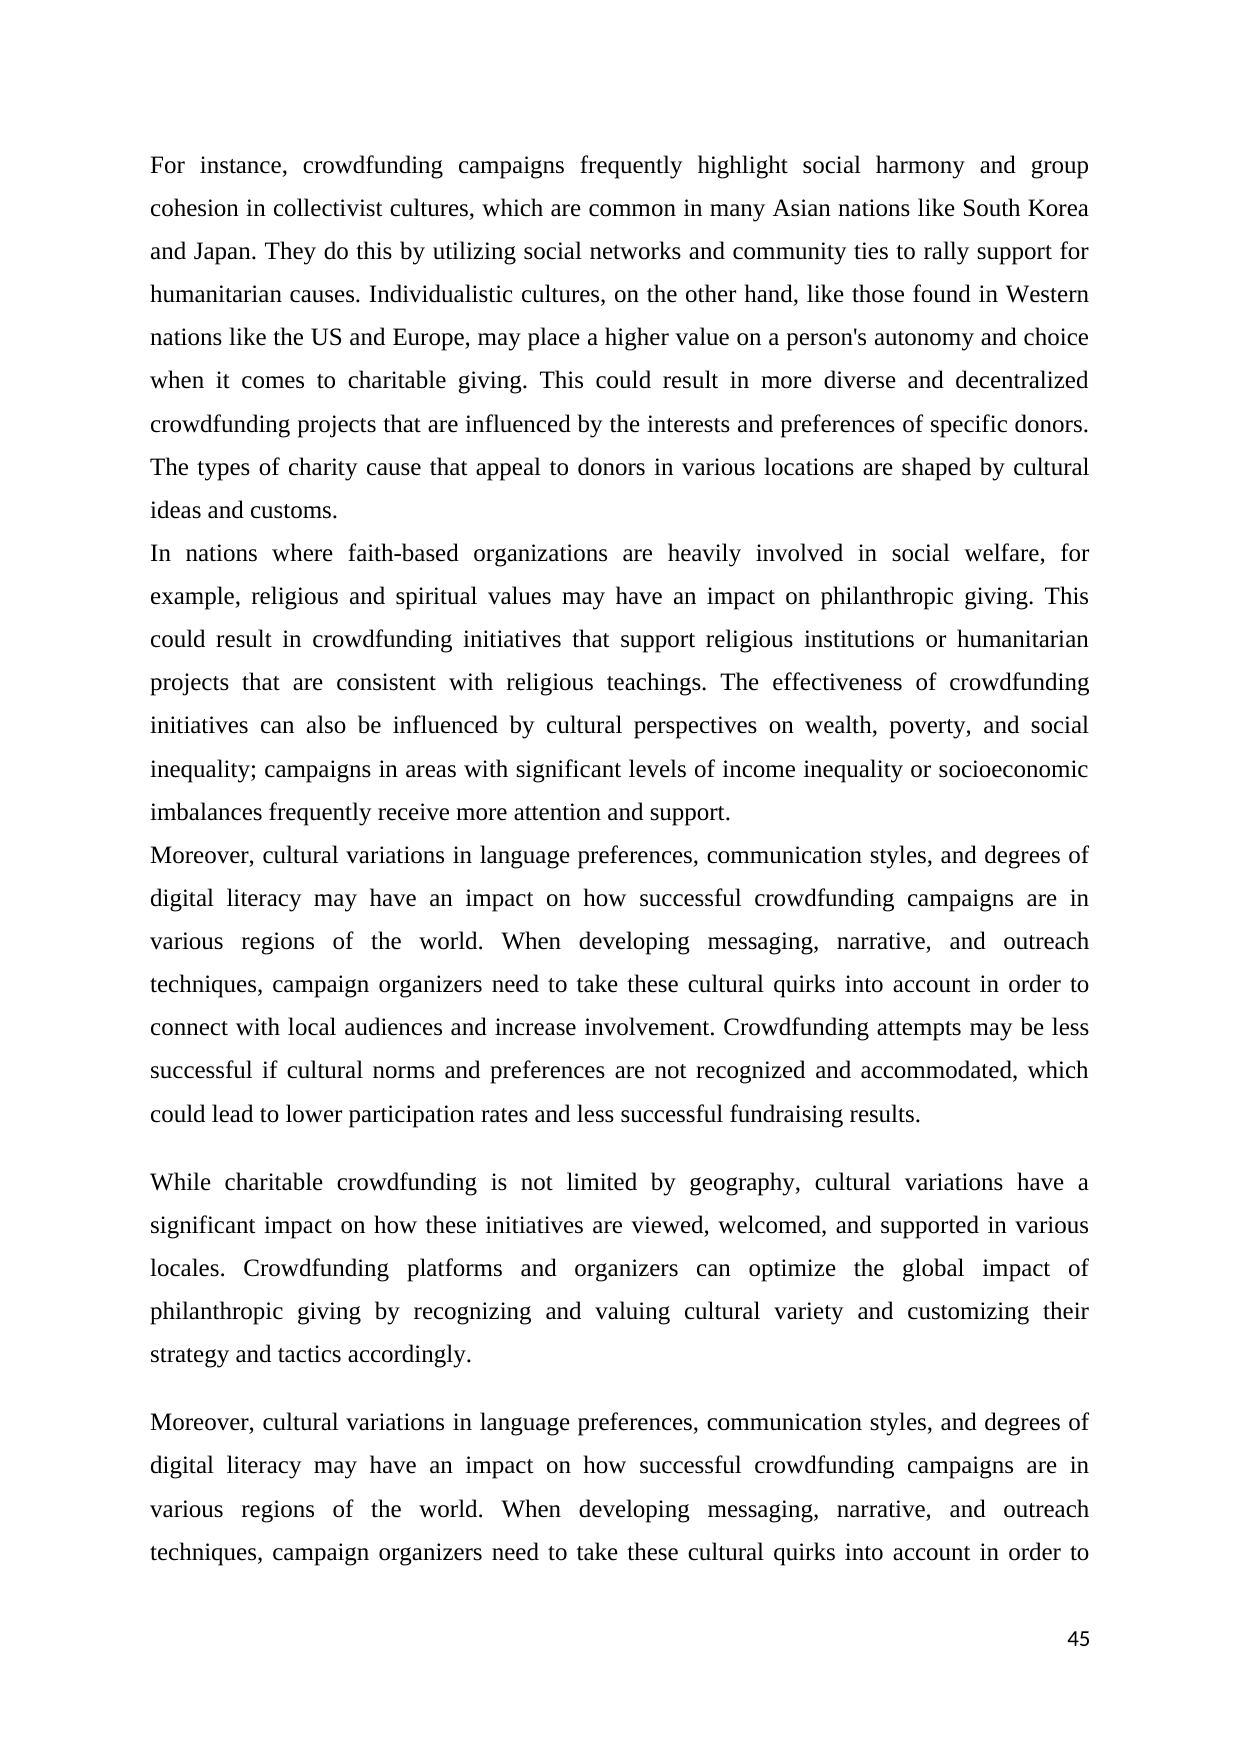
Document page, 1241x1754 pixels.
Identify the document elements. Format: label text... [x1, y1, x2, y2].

text For instance, crowdfunding campaigns frequently highlight social harmony and group cohesion in collectivist cultures, which are common in many Asian nations like South Korea and Japan. They do this by utilizing social networks and community ties to rally support for humanitarian causes. Individualistic cultures, on the other hand, like those found in Western nations like the US and Europe, may place a higher value on a person's autonomy and choice when it comes to charitable giving. This could result in more diverse and decentralized crowdfunding projects that are influenced by the interests and preferences of specific donors. The types of charity cause that appeal to donors in various locations are shaped by cultural ideas and customs. [150, 150, 1090, 524]
text In nations where faith-based organizations are heavily involved in social welfare, for example, religious and spiritual values may have an impact on philanthropic giving. This could result in crowdfunding initiatives that support religious institutions or humanitarian projects that are consistent with religious teachings. The effectiveness of crowdfunding initiatives can also be influenced by cultural perspectives on wealth, poverty, and social inequality; campaigns in areas with significant levels of income inequality or socioeconomic imbalances frequently receive more attention and support. [150, 538, 1090, 826]
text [150, 1407, 1090, 1566]
